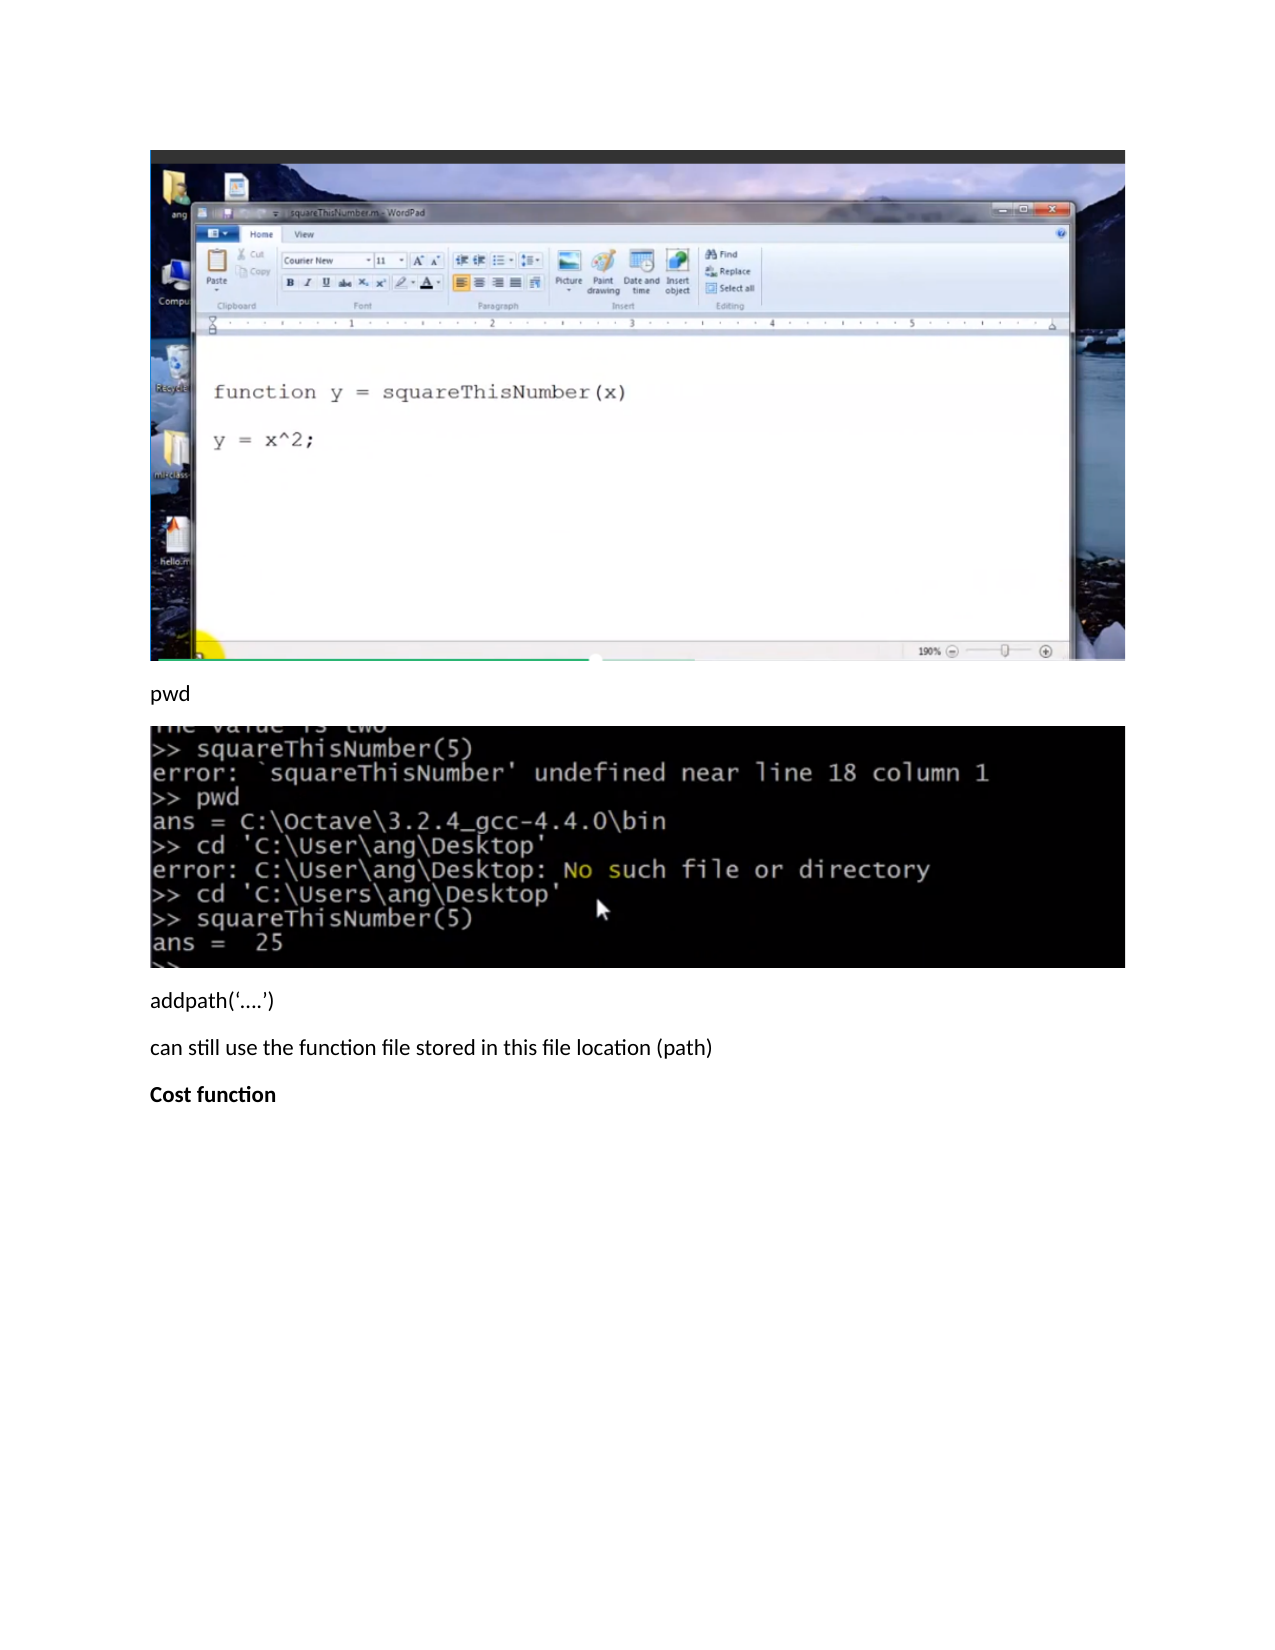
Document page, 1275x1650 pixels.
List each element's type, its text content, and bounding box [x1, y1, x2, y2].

picture [150, 726, 1125, 968]
text can still use the function file stored in this file location (path) [150, 1033, 1125, 1061]
picture [150, 150, 1125, 661]
text addpath(‘….’) [150, 987, 1125, 1014]
text Cost function [150, 1080, 1125, 1108]
text pwd [150, 679, 1125, 707]
